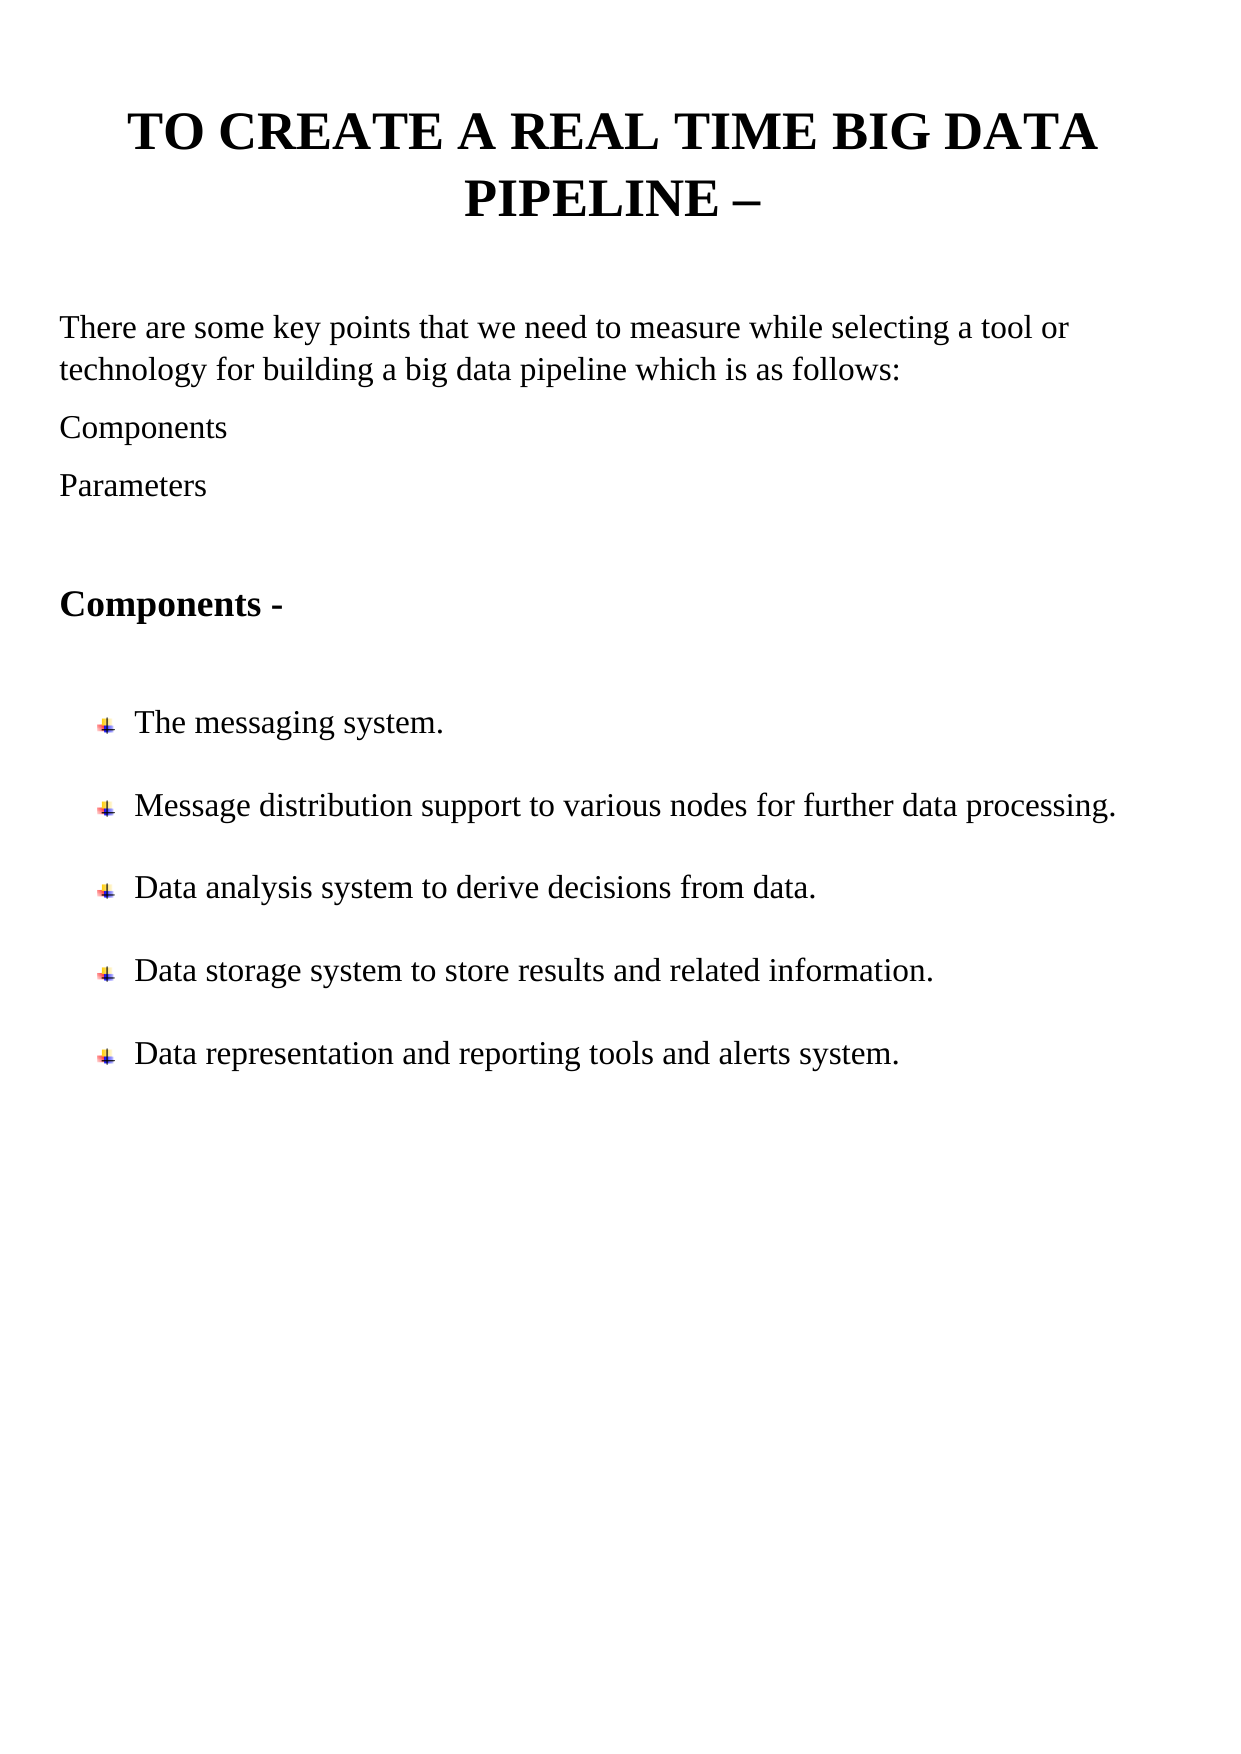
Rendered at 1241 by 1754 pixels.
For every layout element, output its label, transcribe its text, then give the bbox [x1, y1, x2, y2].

picture [97, 799, 115, 817]
text There are some key points that we need to measure while selecting a tool or technology for building a big data pipeline which is as follows: [59, 308, 1167, 387]
list Message distribution support to various nodes for further data processing. [97, 785, 1167, 823]
text TO CREATE A REAL TIME BIG DATA PIPELINE – [59, 99, 1167, 228]
list Data representation and reporting tools and alerts system. [97, 1033, 1167, 1072]
picture [97, 965, 115, 982]
text Components - [59, 581, 1167, 624]
list The messaging system. [97, 702, 1167, 741]
text Components [59, 407, 1167, 445]
picture [97, 716, 115, 734]
text Parameters [59, 465, 1167, 503]
picture [97, 882, 115, 899]
list Data storage system to store results and related information. [97, 951, 1167, 989]
list Data analysis system to derive decisions from data. [97, 868, 1167, 906]
picture [97, 1047, 115, 1065]
